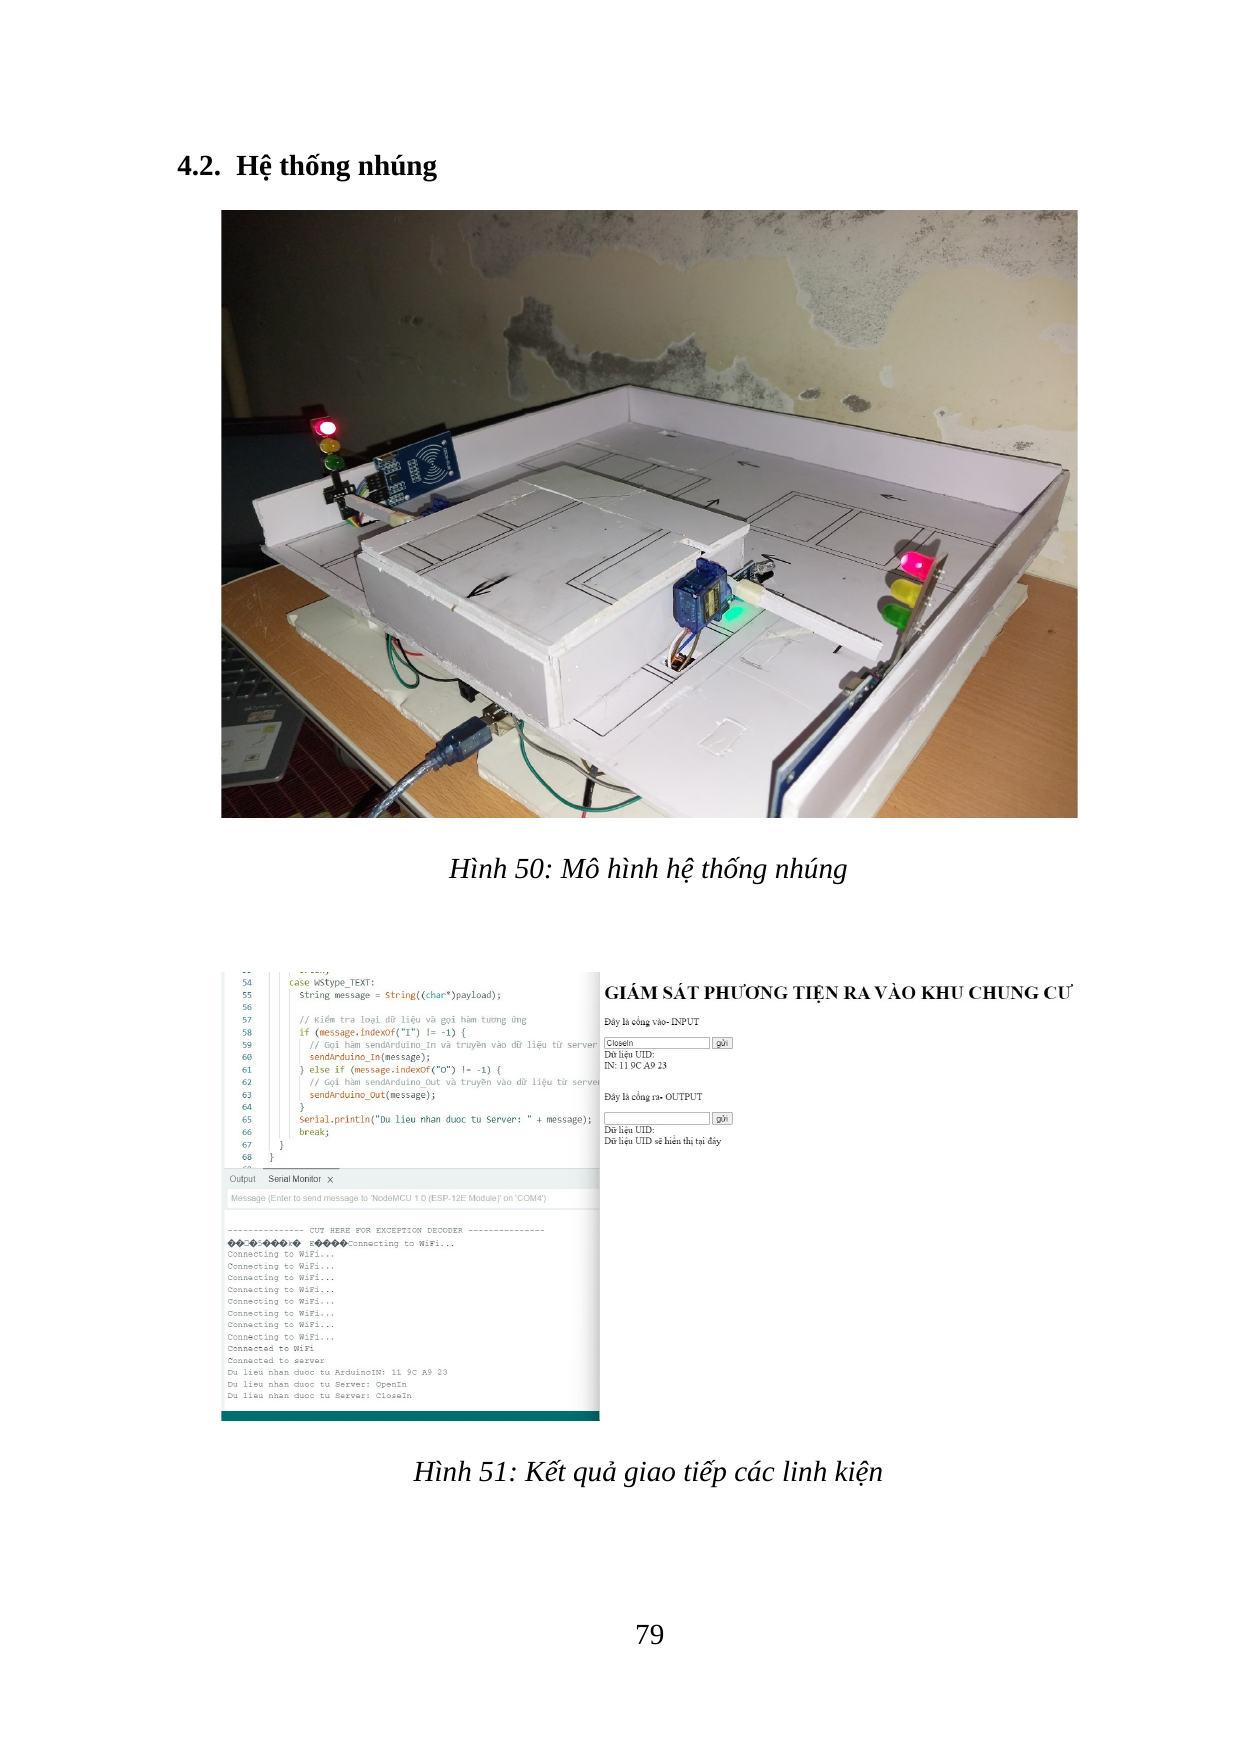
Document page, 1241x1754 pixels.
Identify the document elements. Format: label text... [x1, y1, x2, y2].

text Hình 51: Kết quả giao tiếp các linh kiện [177, 1454, 1122, 1488]
subtitle Hệ thống nhúng [177, 148, 1122, 181]
picture [221, 210, 1078, 818]
text Hình 50: Mô hình hệ thống nhúng [177, 851, 1122, 884]
picture [221, 972, 1078, 1421]
